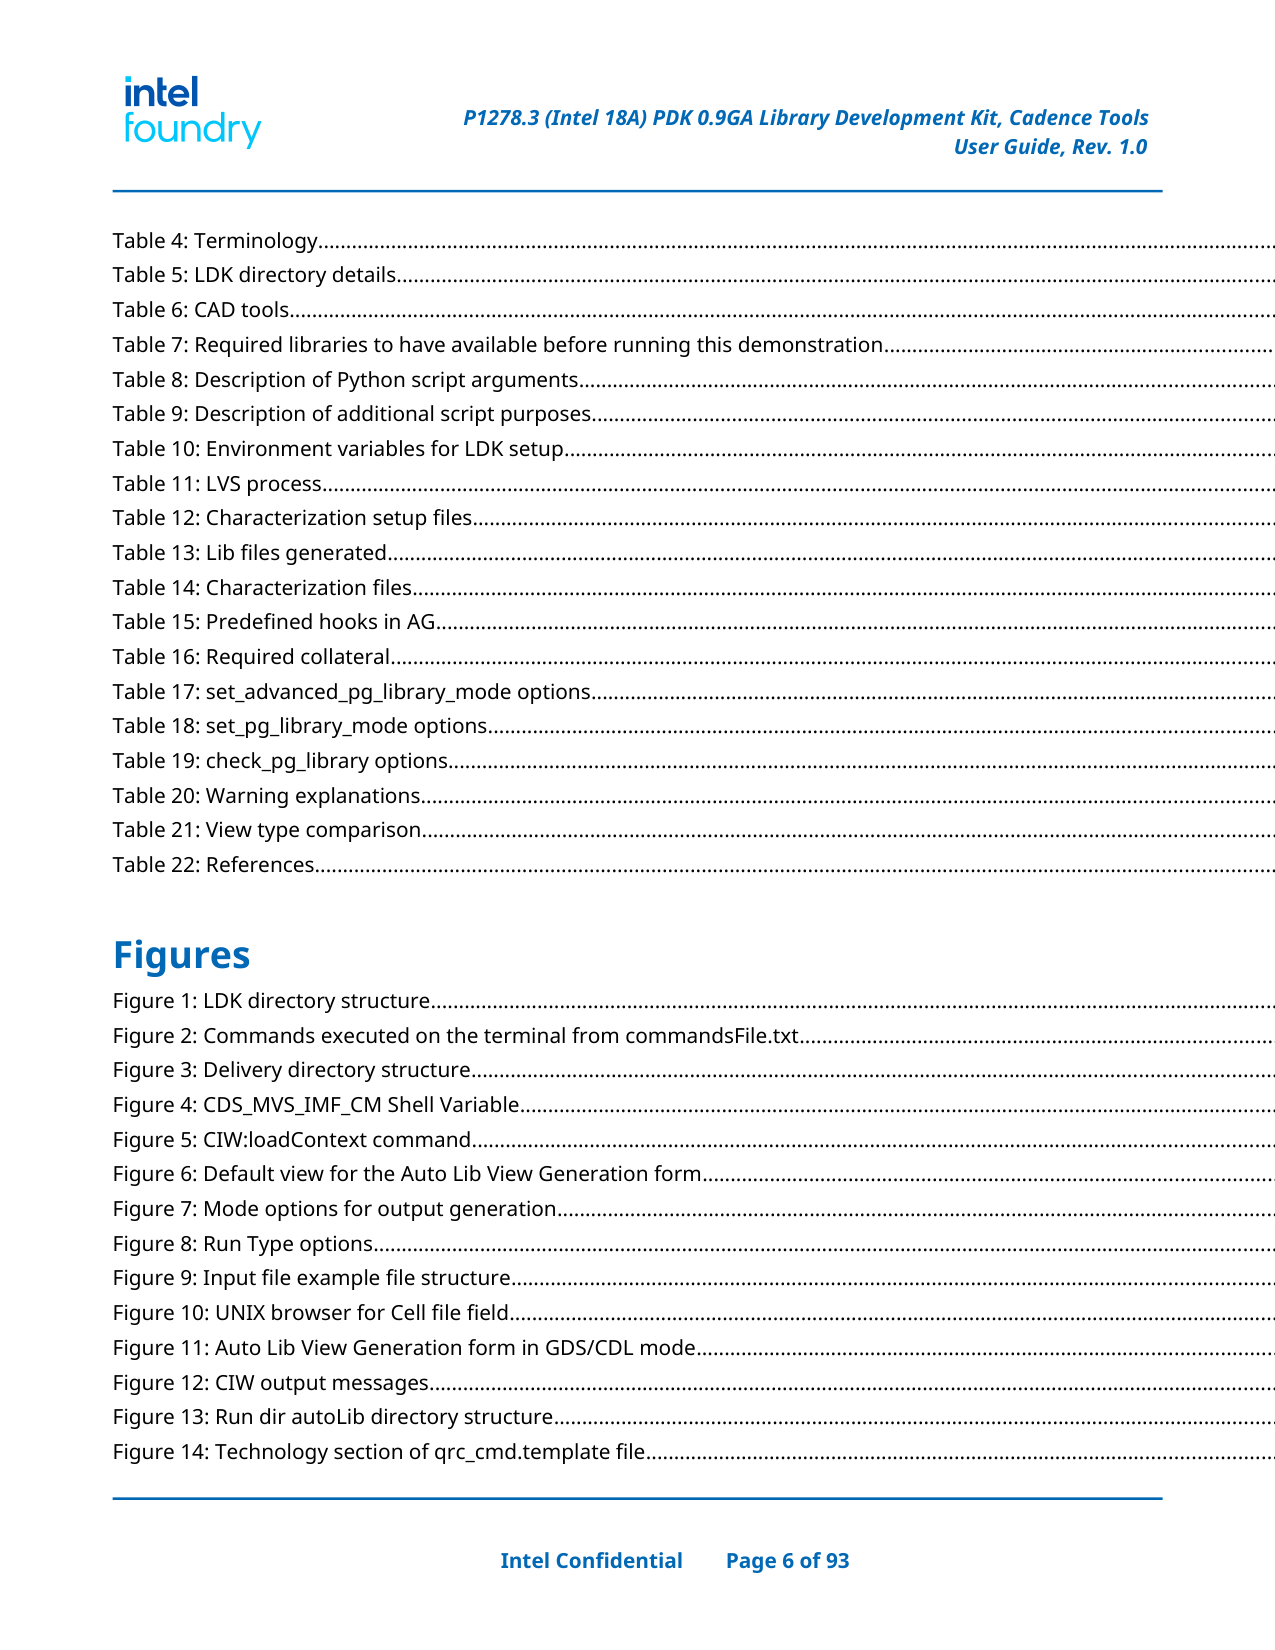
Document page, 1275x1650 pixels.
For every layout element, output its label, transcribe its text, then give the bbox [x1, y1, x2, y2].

text Table 14: Characterization files 37 [112, 573, 1162, 601]
text Figure 2: Commands executed on the terminal from commandsFile.txt 15 [112, 1021, 1162, 1049]
text Table 15: Predefined hooks in AG 61 [112, 607, 1162, 636]
text Table 6: CAD tools 12 [112, 295, 1162, 324]
text Figure 7: Mode options for output generation 22 [112, 1194, 1162, 1223]
text Figure 12: CIW output messages 25 [112, 1368, 1162, 1396]
text Table 7: Required libraries to have available before running this demonstration 13 [112, 330, 1162, 358]
text Table 10: Environment variables for LDK setup 16 [112, 434, 1162, 462]
text Figure 14: Technology section of qrc_cmd.template file 26 [112, 1437, 1162, 1465]
text Figure 10: UNIX browser for Cell file field 24 [112, 1298, 1162, 1327]
text Table 11: LVS process 19 [112, 469, 1162, 497]
text Table 18: set_pg_library_mode options 68 [112, 712, 1162, 740]
text Table 8: Description of Python script arguments 14 [112, 365, 1162, 393]
text Table 20: Warning explanations 71 [112, 781, 1162, 809]
text Table 4: Terminology 10 [112, 226, 1162, 254]
text Table 5: LDK directory details 12 [112, 261, 1162, 289]
text Figure 6: Default view for the Auto Lib View Generation form 22 [112, 1159, 1162, 1188]
subtitle Figures [112, 929, 1162, 980]
text Table 12: Characterization setup files 36 [112, 503, 1162, 532]
text Table 13: Lib files generated 37 [112, 538, 1162, 567]
text Table 19: check_pg_library options 71 [112, 746, 1162, 775]
text Figure 11: Auto Lib View Generation form in GDS/CDL mode 25 [112, 1333, 1162, 1361]
text Table 22: References 92 [112, 850, 1162, 879]
text Figure 3: Delivery directory structure 20 [112, 1055, 1162, 1084]
text Figure 5: CIW:loadContext command 21 [112, 1125, 1162, 1153]
text Figure 8: Run Type options 23 [112, 1229, 1162, 1257]
picture [123, 75, 264, 150]
text Figure 4: CDS_MVS_IMF_CM Shell Variable 21 [112, 1090, 1162, 1118]
text Figure 13: Run dir autoLib directory structure 26 [112, 1402, 1162, 1431]
text Figure 1: LDK directory structure 11 [112, 986, 1162, 1014]
text Table 16: Required collateral 65 [112, 642, 1162, 671]
text Table 17: set_advanced_pg_library_mode options 67 [112, 677, 1162, 705]
text Figure 9: Input file example file structure 23 [112, 1263, 1162, 1292]
text Table 9: Description of additional script purposes 15 [112, 399, 1162, 428]
text Table 21: View type comparison 88 [112, 816, 1162, 844]
